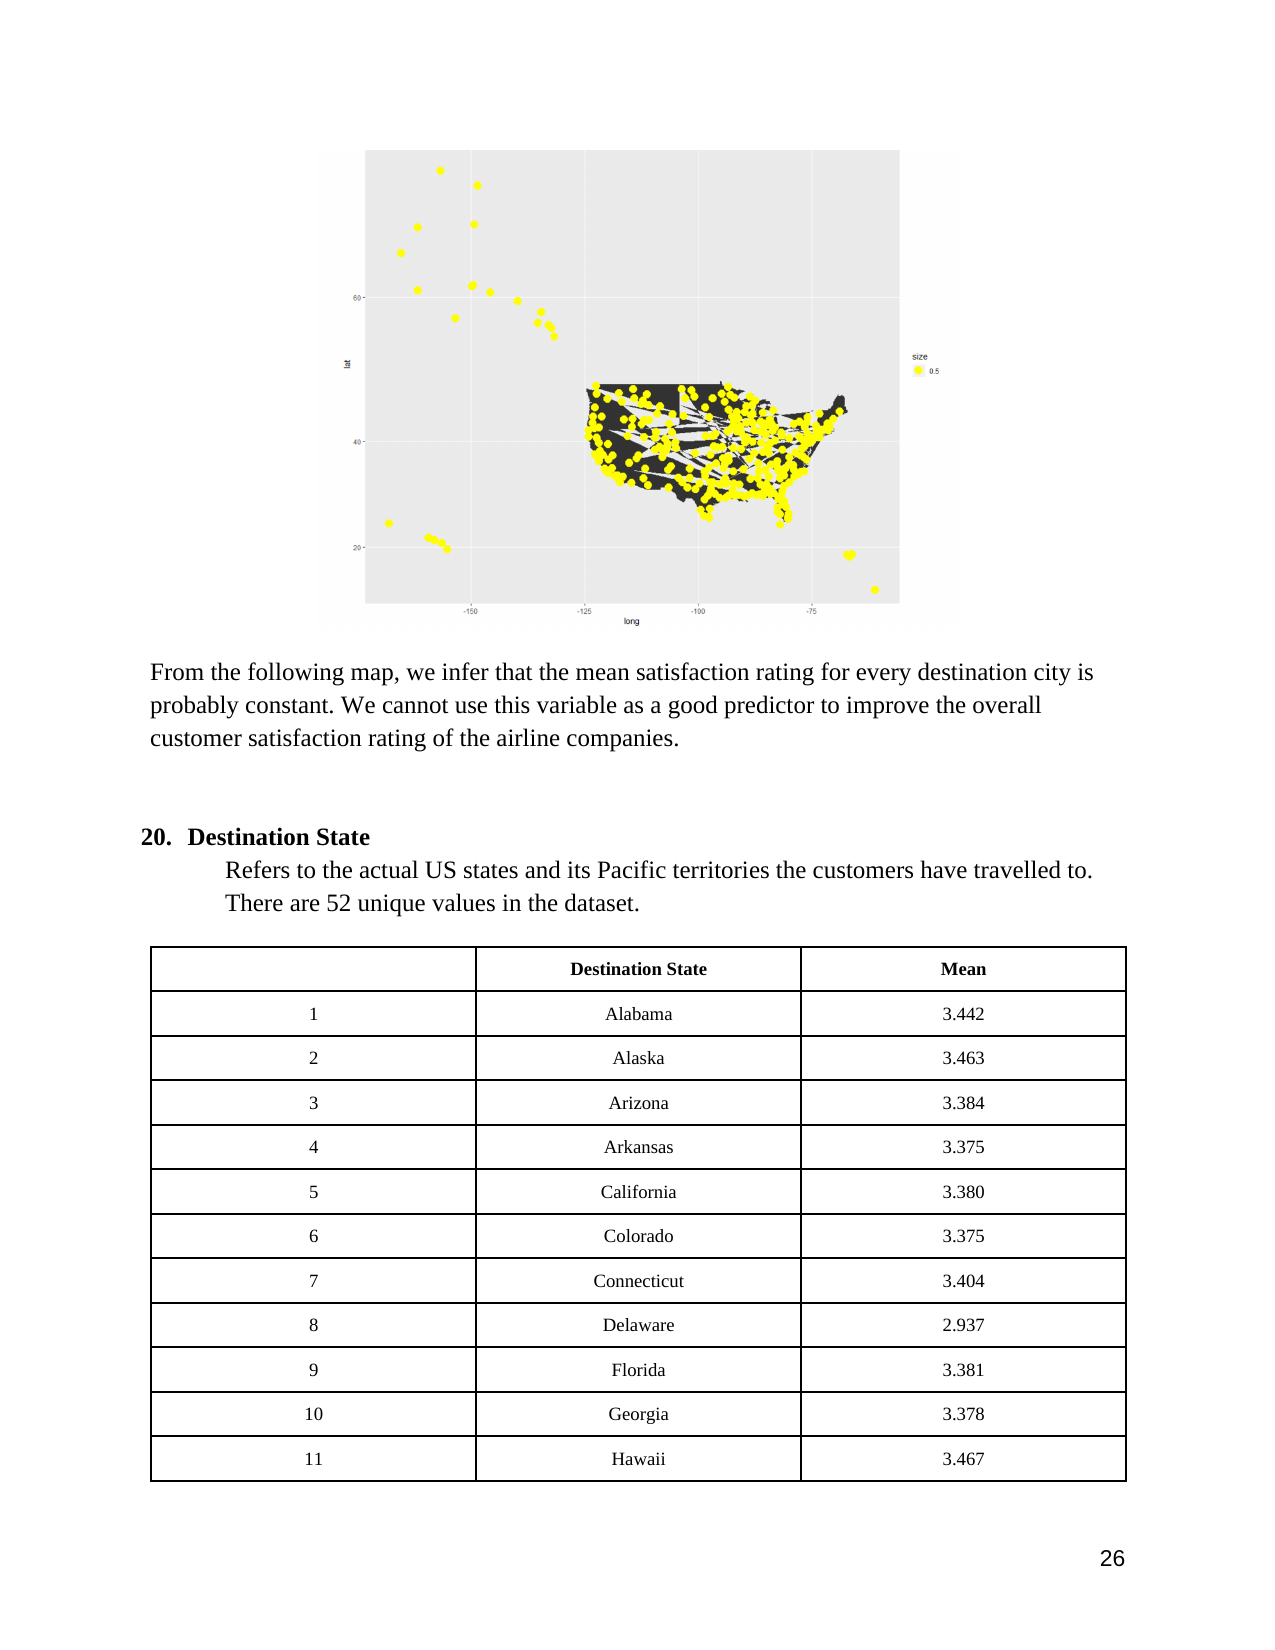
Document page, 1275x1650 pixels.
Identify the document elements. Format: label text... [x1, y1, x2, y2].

table_cell 8 [152, 1304, 475, 1346]
table_cell 6 [152, 1215, 475, 1257]
table_cell 3.375 [802, 1126, 1125, 1168]
table_cell 3.463 [802, 1037, 1125, 1079]
table_cell Arizona [477, 1081, 800, 1124]
list Destination State [141, 822, 1125, 851]
table_cell 9 [152, 1348, 475, 1391]
table_cell 3.381 [802, 1348, 1125, 1391]
table_cell Alabama [477, 992, 800, 1035]
table_cell Connecticut [477, 1259, 800, 1302]
table_header [152, 948, 475, 990]
table_cell 3.404 [802, 1259, 1125, 1302]
table_cell Alaska [477, 1037, 800, 1079]
table_cell 7 [152, 1259, 475, 1302]
table_cell 5 [152, 1170, 475, 1213]
table_cell 1 [152, 992, 475, 1035]
table_cell 2 [152, 1037, 475, 1079]
table_cell 3.375 [802, 1215, 1125, 1257]
table_cell 3.378 [802, 1393, 1125, 1435]
table_cell Hawaii [477, 1437, 800, 1479]
table_cell Florida [477, 1348, 800, 1391]
table_cell 2.937 [802, 1304, 1125, 1346]
table_cell Arkansas [477, 1126, 800, 1168]
picture [316, 150, 959, 629]
table_cell 3.442 [802, 992, 1125, 1035]
table_header Destination State [477, 948, 800, 990]
table_cell 10 [152, 1393, 475, 1435]
table_cell 3.384 [802, 1081, 1125, 1124]
table_cell Georgia [477, 1393, 800, 1435]
text Refers to the actual US states and its Pacific territories the customers have travelled to. There are 52 unique values in the dataset. [225, 855, 1125, 917]
table_cell 4 [152, 1126, 475, 1168]
table_cell 3 [152, 1081, 475, 1124]
table_cell California [477, 1170, 800, 1213]
table_cell 3.467 [802, 1437, 1125, 1479]
text From the following map, we infer that the mean satisfaction rating for every destination city is probably constant. We cannot use this variable as a good predictor to improve the overall customer satisfaction rating of the airline companies. [150, 657, 1125, 752]
table_header Mean [802, 948, 1125, 990]
table_cell 11 [152, 1437, 475, 1479]
table_cell Delaware [477, 1304, 800, 1346]
table_cell 3.380 [802, 1170, 1125, 1213]
table_cell Colorado [477, 1215, 800, 1257]
